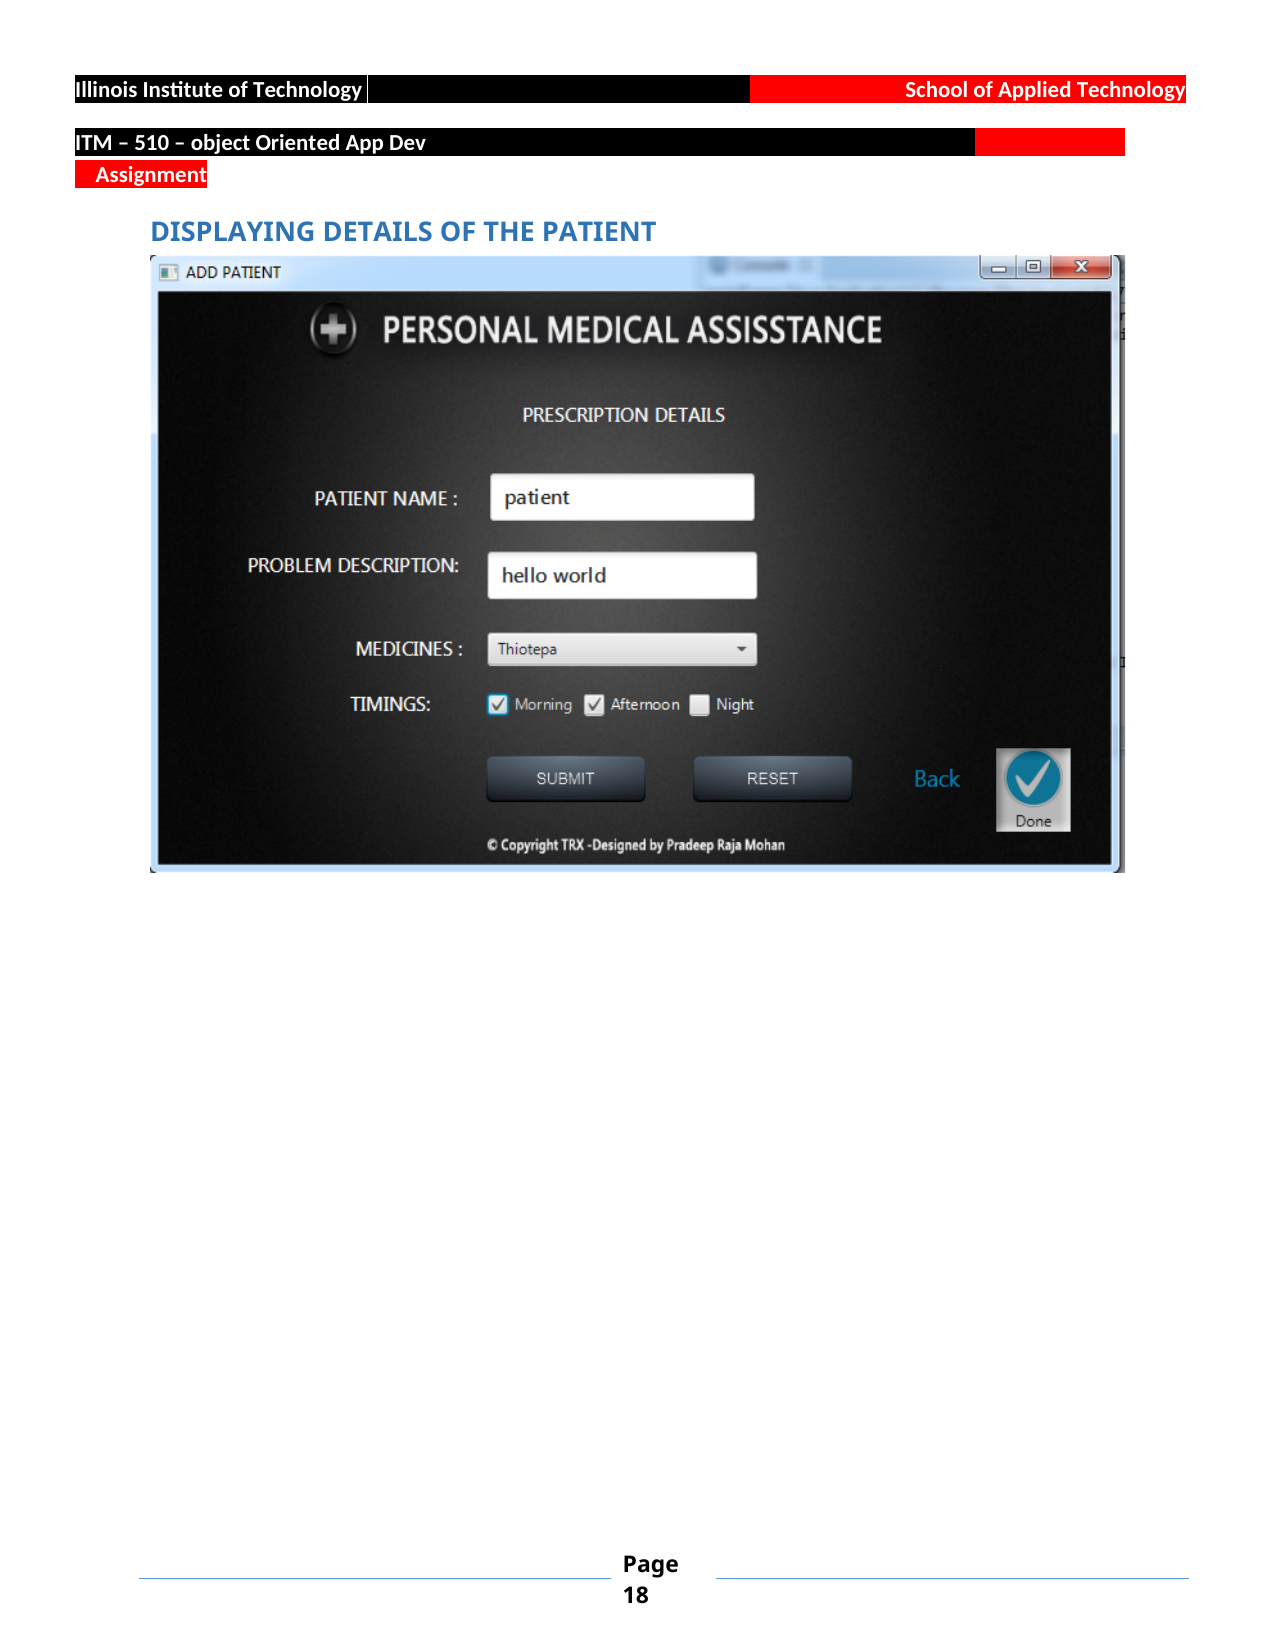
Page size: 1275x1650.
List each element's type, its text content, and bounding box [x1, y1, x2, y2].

picture [150, 255, 1125, 873]
subtitle DISPLAYING DETAILS OF THE PATIENT [150, 213, 1200, 250]
